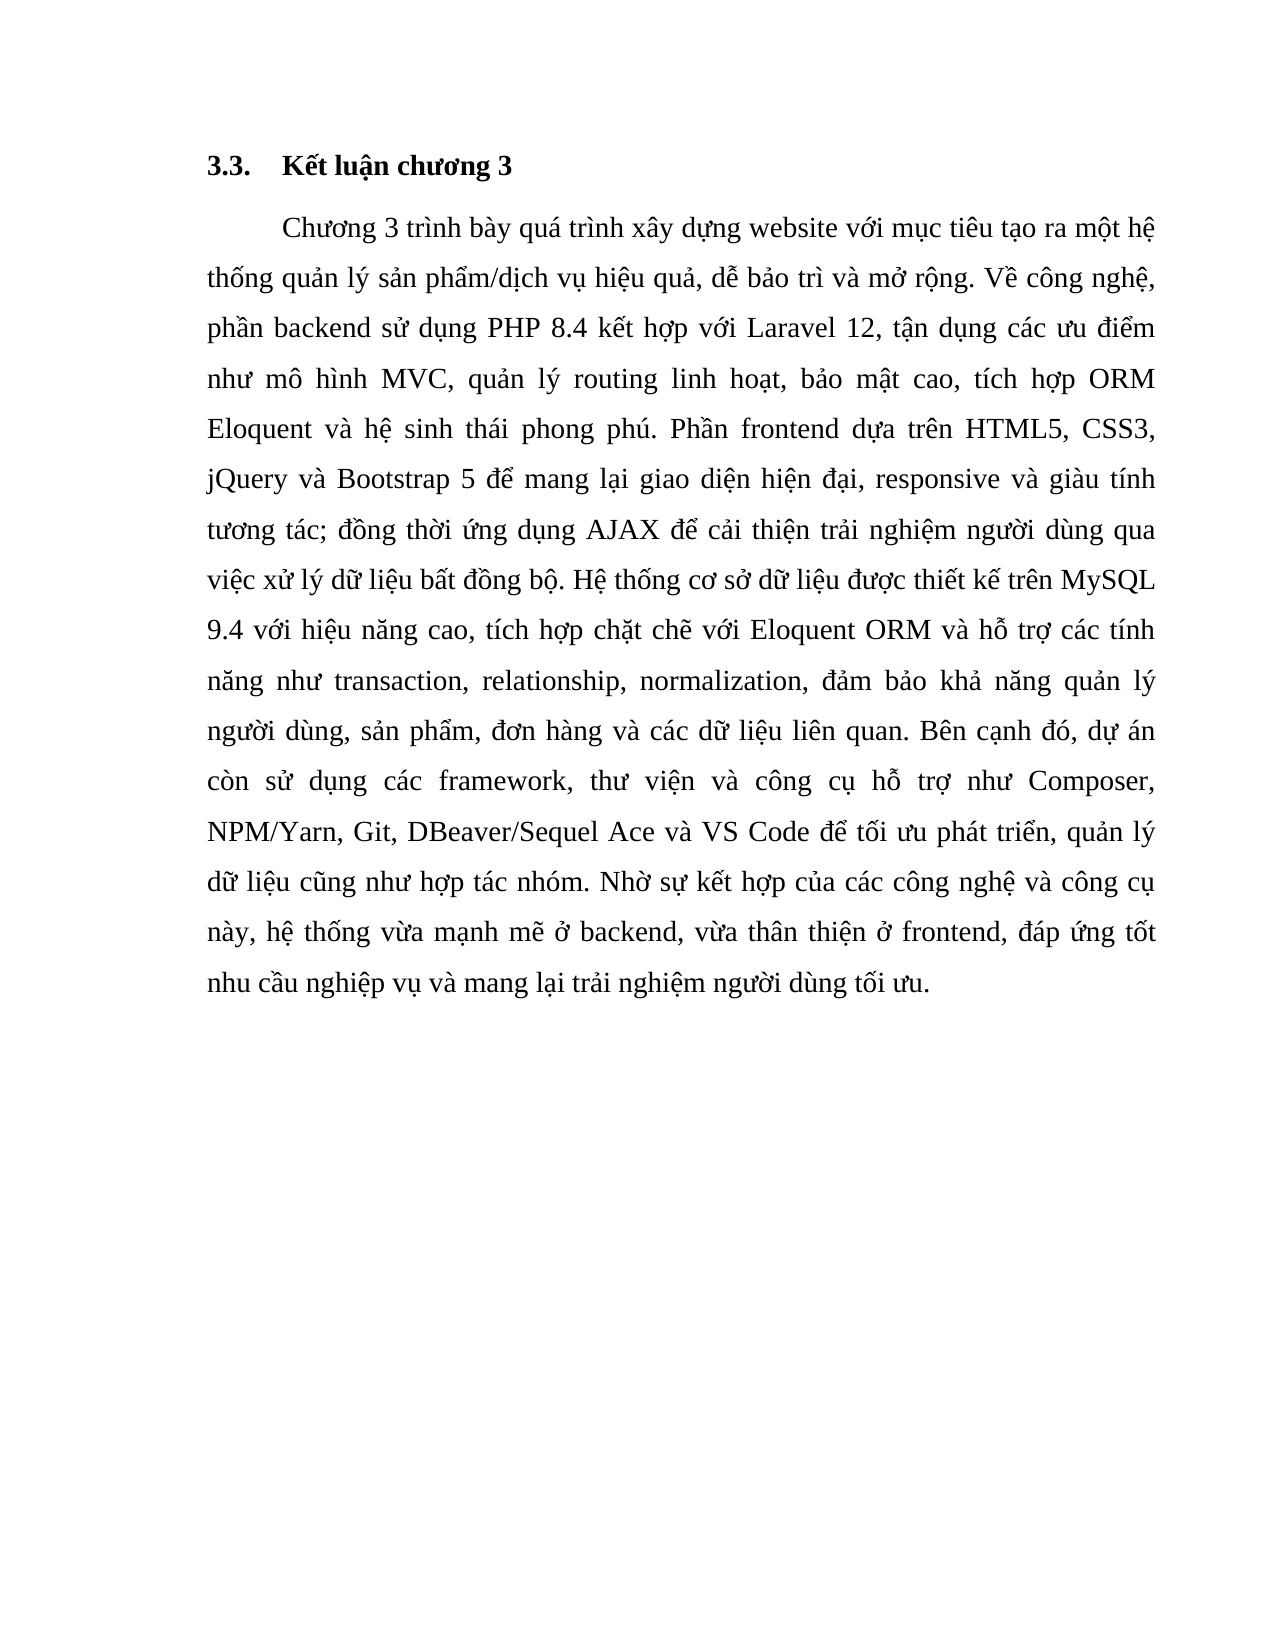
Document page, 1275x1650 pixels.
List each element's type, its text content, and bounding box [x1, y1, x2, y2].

text Chương 3 trình bày quá trình xây dựng website với mục tiêu tạo ra một hệ thống quản lý sản phẩm/dịch vụ hiệu quả, dễ bảo trì và mở rộng. Về công nghệ, phần backend sử dụng PHP 8.4 kết hợp với Laravel 12, tận dụng các ưu điểm như mô hình MVC, quản lý routing linh hoạt, bảo mật cao, tích hợp ORM Eloquent và hệ sinh thái phong phú. Phần frontend dựa trên HTML5, CSS3, jQuery và Bootstrap 5 để mang lại giao diện hiện đại, responsive và giàu tính tương tác; đồng thời ứng dụng AJAX để cải thiện trải nghiệm người dùng qua việc xử lý dữ liệu bất đồng bộ. Hệ thống cơ sở dữ liệu được thiết kế trên MySQL 9.4 với hiệu năng cao, tích hợp chặt chẽ với Eloquent ORM và hỗ trợ các tính năng như transaction, relationship, normalization, đảm bảo khả năng quản lý người dùng, sản phẩm, đơn hàng và các dữ liệu liên quan. Bên cạnh đó, dự án còn sử dụng các framework, thư viện và công cụ hỗ trợ như Composer, NPM/Yarn, Git, DBeaver/Sequel Ace và VS Code để tối ưu phát triển, quản lý dữ liệu cũng như hợp tác nhóm. Nhờ sự kết hợp của các công nghệ và công cụ này, hệ thống vừa mạnh mẽ ở backend, vừa thân thiện ở frontend, đáp ứng tốt nhu cầu nghiệp vụ và mang lại trải nghiệm người dùng tối ưu. [207, 210, 1157, 998]
text 3.3. Kết luận chương 3 [207, 148, 1157, 181]
